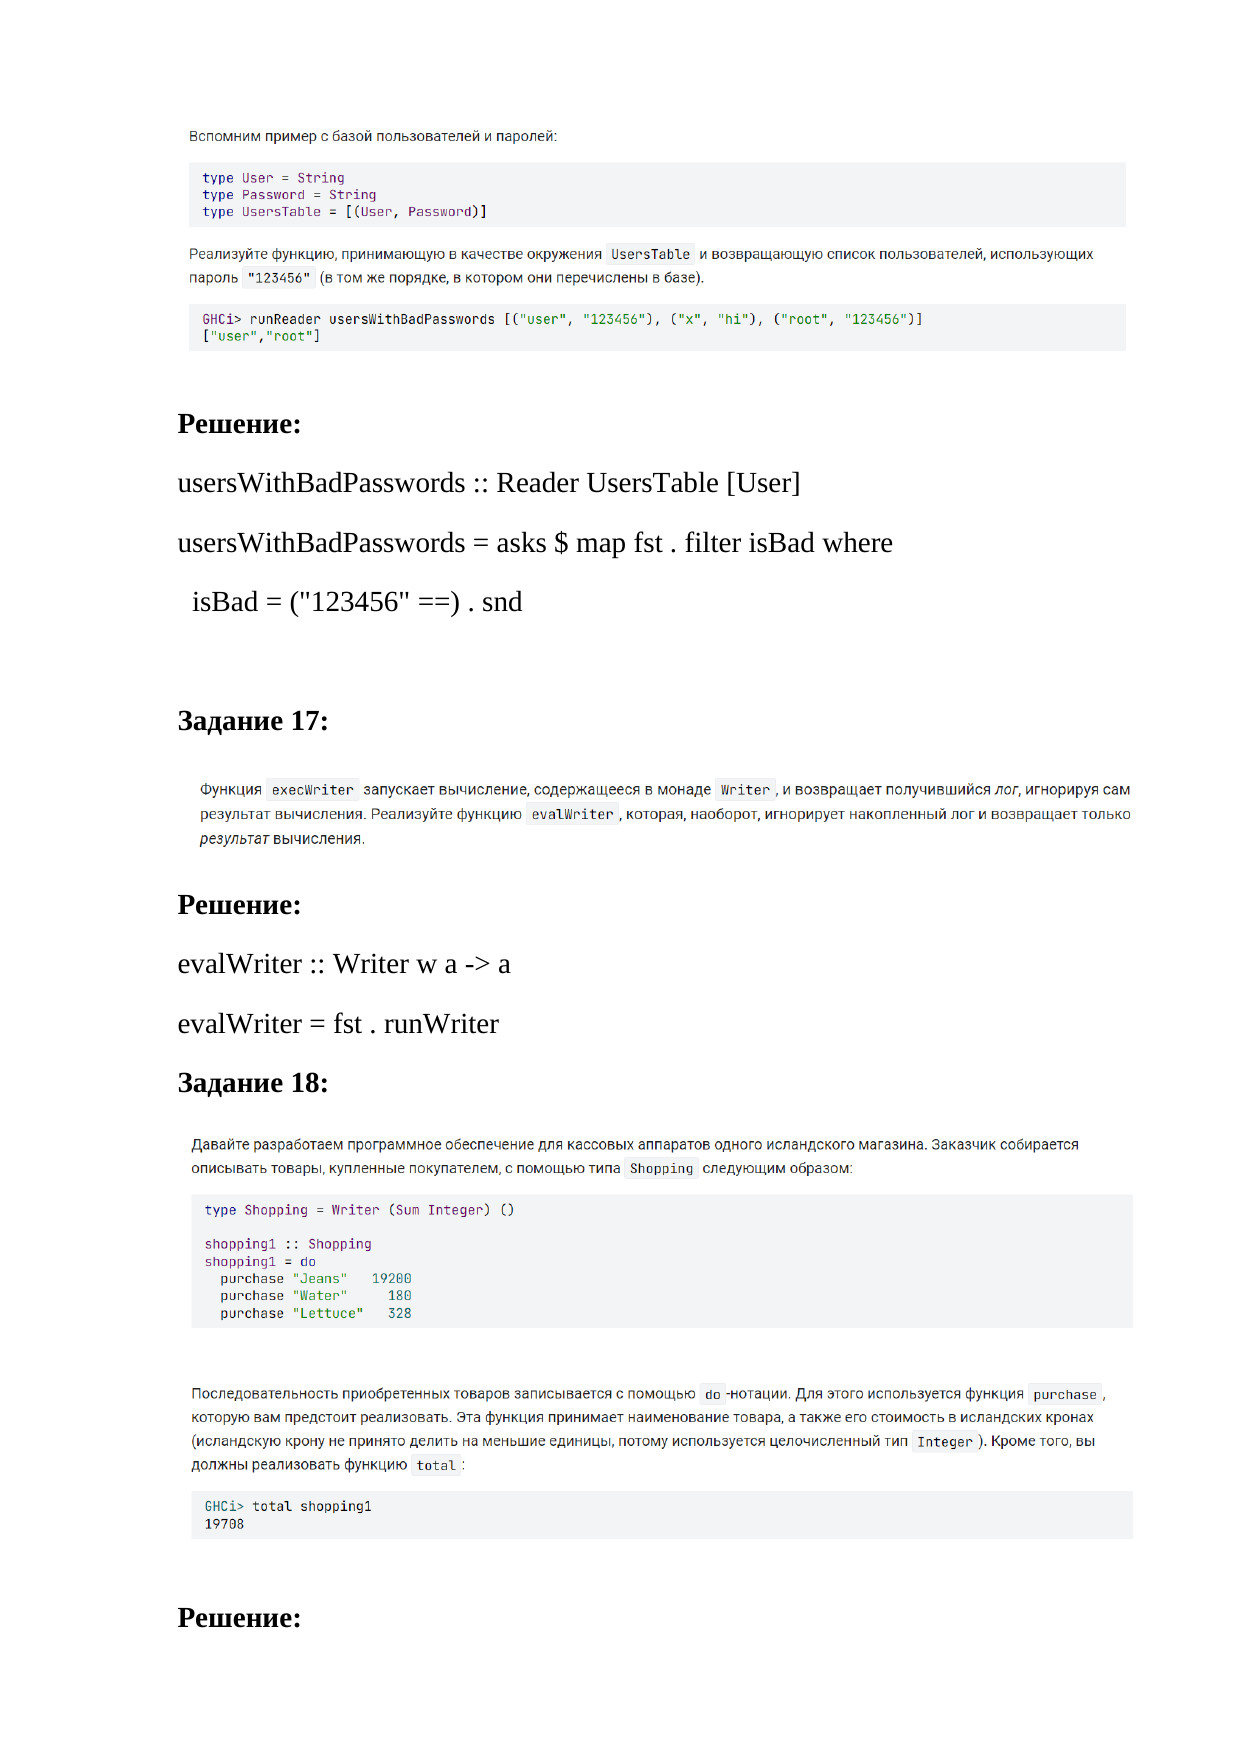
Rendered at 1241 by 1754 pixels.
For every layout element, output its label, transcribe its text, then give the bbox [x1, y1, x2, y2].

text usersWithBadPasswords :: Reader UsersTable [User] [177, 465, 1152, 499]
text Задание 17: [177, 703, 1152, 736]
text Решение: [177, 406, 1152, 439]
text isBad = ("123456" ==) . snd [177, 584, 1152, 618]
picture [177, 762, 1152, 861]
text evalWriter :: Writer w a -> a [177, 947, 1152, 980]
picture [177, 1124, 1152, 1574]
text Решение: [177, 1601, 1152, 1634]
picture [177, 118, 1152, 380]
text usersWithBadPasswords = asks $ map fst . filter isBad where [177, 525, 1152, 558]
text Задание 18: [177, 1065, 1152, 1099]
text evalWriter = fst . runWriter [177, 1006, 1152, 1039]
text Решение: [177, 887, 1152, 921]
